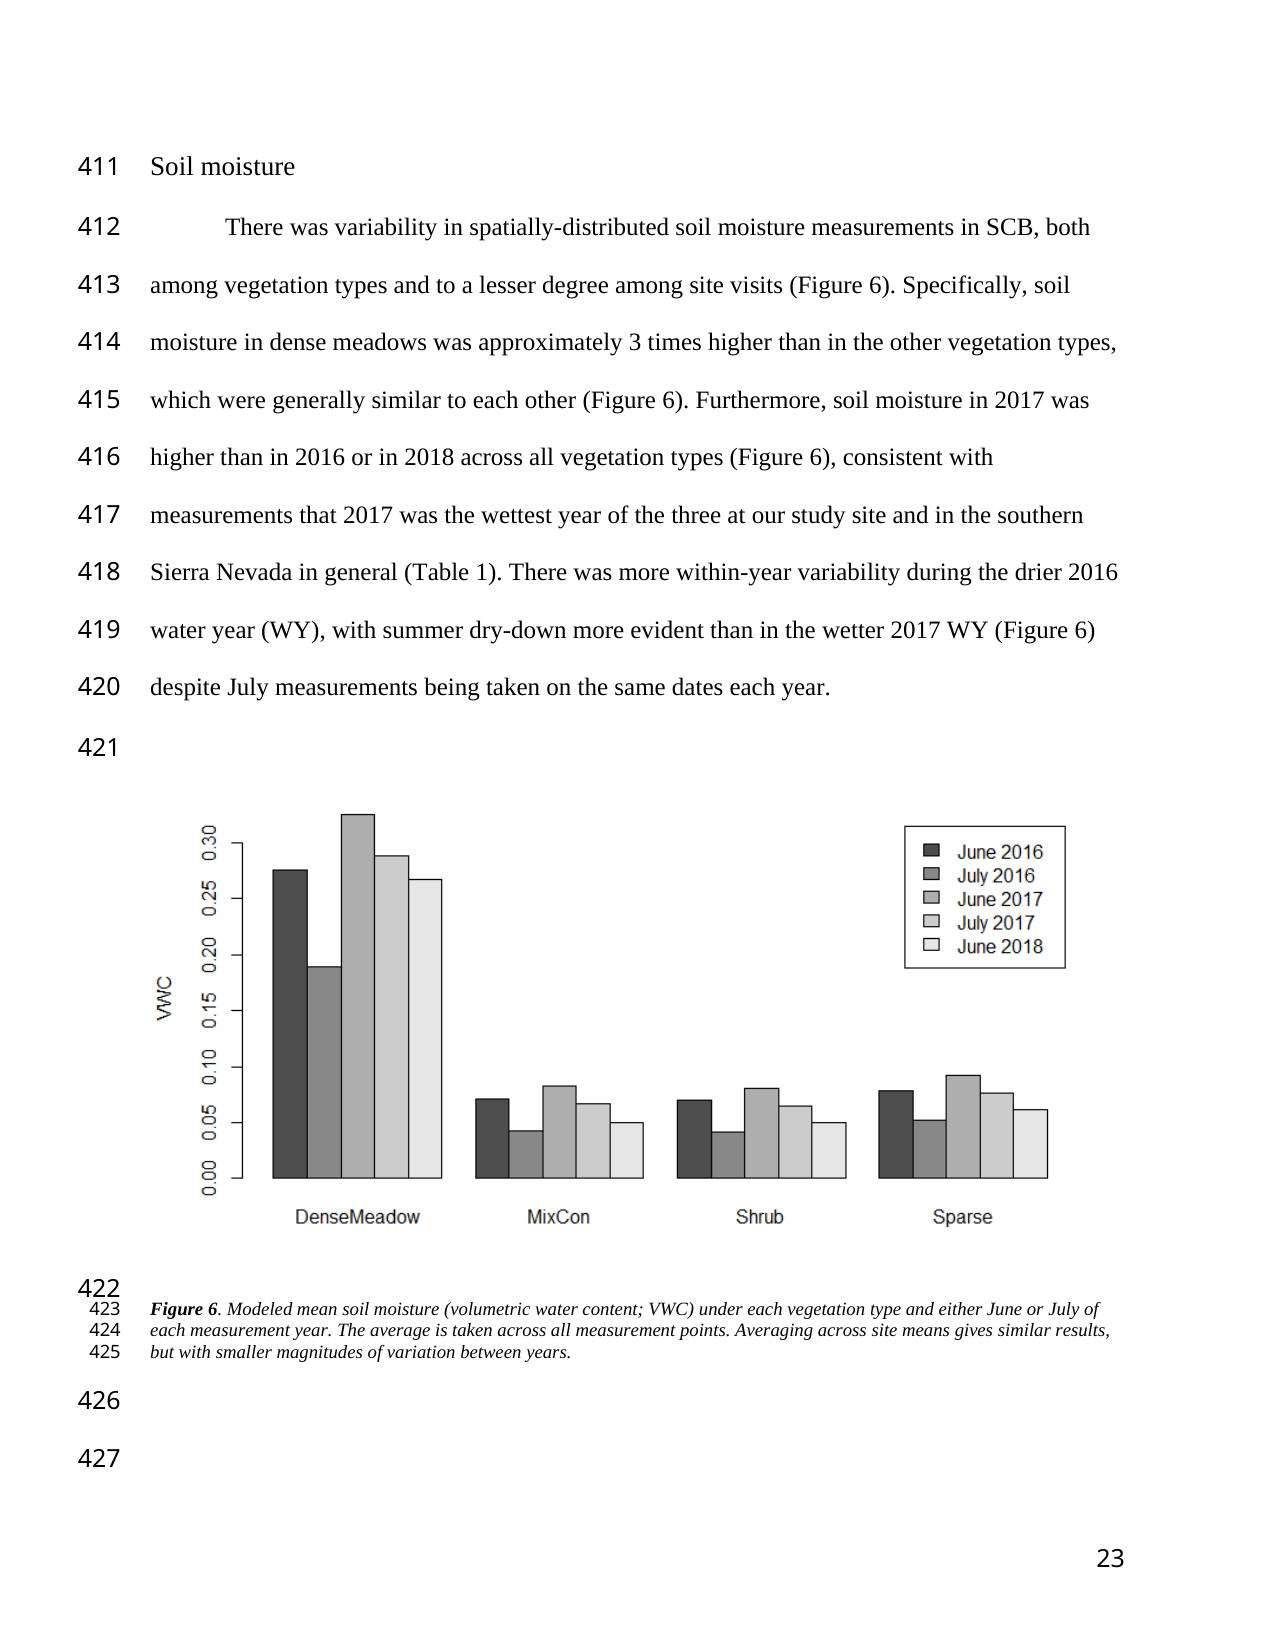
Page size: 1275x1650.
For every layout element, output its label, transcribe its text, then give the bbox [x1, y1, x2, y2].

text Figure 6. Modeled mean soil moisture (volumetric water content; VWC) under each vegetation type and either June or July of each measurement year. The average is taken across all measurement points. Averaging across site means gives similar results, but with smaller magnitudes of variation between years. [150, 1298, 1125, 1362]
text Soil moisture [150, 150, 1125, 181]
text There was variability in spatially-distributed soil moisture measurements in SCB, both among vegetation types and to a lesser degree among site visits (Figure 6). Specifically, soil moisture in dense meadows was approximately 3 times higher than in the other vegetation types, which were generally similar to each other (Figure 6). Furthermore, soil moisture in 2017 was higher than in 2016 or in 2018 across all vegetation types (Figure 6), consistent with measurements that 2017 was the wettest year of the three at our study site and in the southern Sierra Nevada in general (Table 1). There was more within-year variability during the drier 2016 water year (WY), with summer dry-down more evident than in the wetter 2017 WY (Figure 6) despite July measurements being taken on the same dates each year. [150, 212, 1125, 701]
picture [150, 792, 1125, 1298]
